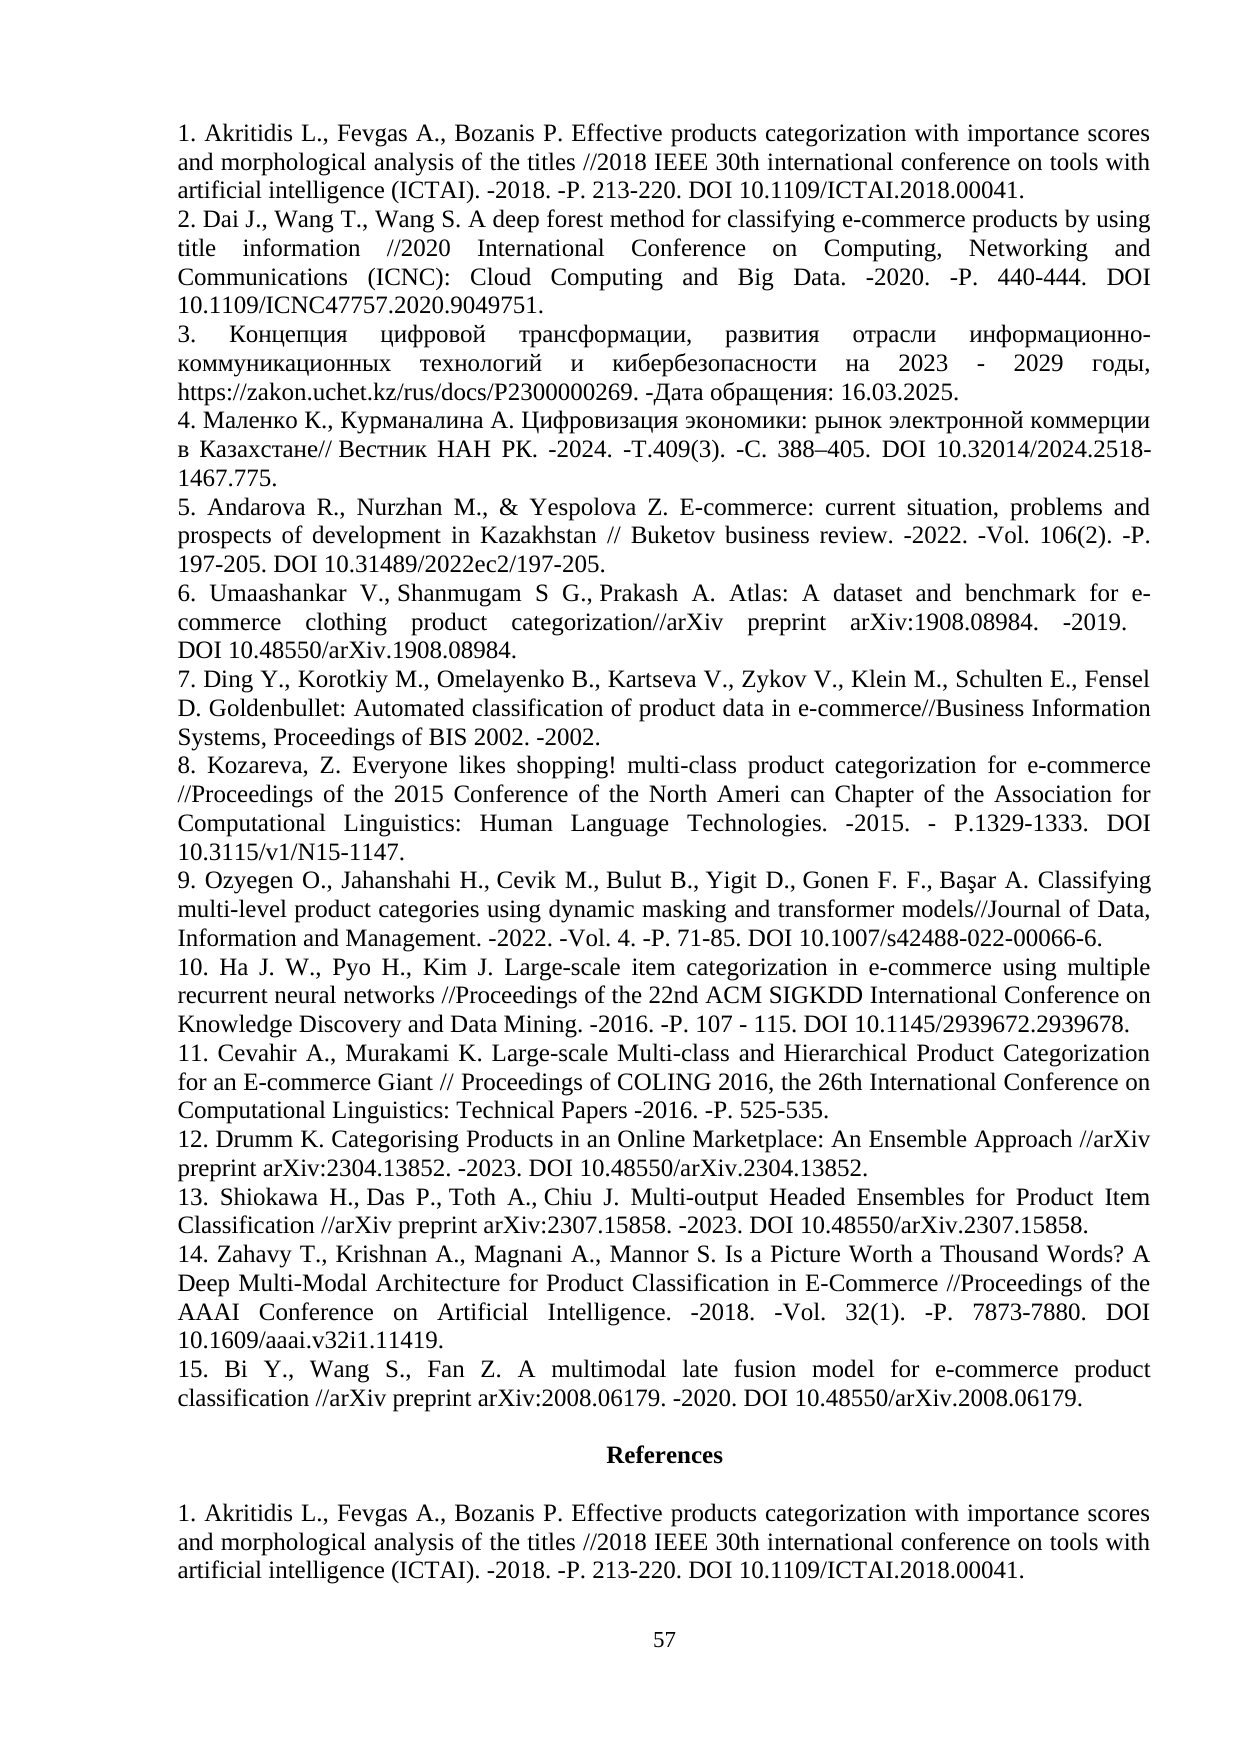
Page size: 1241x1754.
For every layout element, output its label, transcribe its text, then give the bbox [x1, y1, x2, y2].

text 8. Kozareva, Z. Everyone likes shopping! multi-class product categorization for e-commerce //Proceedings of the 2015 Conference of the North Ameri can Chapter of the Association for Computational Linguistics: Human Language Technologies. -2015. - P.1329-1333. DOI 10.3115/v1/N15-1147. [177, 751, 1152, 866]
text 1. Akritidis L., Fevgas A., Bozanis P. Effective products categorization with importance scores and morphological analysis of the titles //2018 IEEE 30th international conference on tools with artificial intelligence (ICTAI). -2018. -P. 213-220. DOI 10.1109/ICTAI.2018.00041. [177, 1498, 1152, 1584]
text 11. Cevahir A., Murakami K. Large-scale Multi-class and Hierarchical Product Categorization for an E-commerce Giant // Proceedings of COLING 2016, the 26th International Conference on Computational Linguistics: Technical Papers -2016. -P. 525-535. [177, 1038, 1152, 1124]
text 3. Концепция цифровой трансформации, развития отрасли информационно-коммуникационных технологий и кибербезопасности на 2023 - 2029 годы, https://zakon.uchet.kz/rus/docs/P2300000269. -Дата обращения: 16.03.2025. [177, 319, 1152, 406]
text 9. Ozyegen O., Jahanshahi H., Cevik M., Bulut B., Yigit D., Gonen F. F., Başar A. Classifying multi-level product categories using dynamic masking and transformer models//Journal of Data, Information and Management. -2022. -Vol. 4. -P. 71-85. DOI 10.1007/s42488-022-00066-6. [177, 866, 1152, 952]
text 12. Drumm K. Categorising Products in an Online Marketplace: An Ensemble Approach //arXiv preprint arXiv:2304.13852. -2023. DOI 10.48550/arXiv.2304.13852. [177, 1124, 1152, 1182]
text 13. Shiokawa H., Das P., Toth A., Chiu J. Multi-output Headed Ensembles for Product Item Classification //arXiv preprint arXiv:2307.15858. -2023. DOI 10.48550/arXiv.2307.15858. [177, 1182, 1152, 1239]
text 2. Dai J., Wang T., Wang S. A deep forest method for classifying e-commerce products by using title information //2020 International Conference on Computing, Networking and Communications (ICNC): Cloud Computing and Big Data. -2020. -P. 440-444. DOI 10.1109/ICNC47757.2020.9049751. [177, 204, 1152, 319]
text 14. Zahavy T., Krishnan A., Magnani A., Mannor S. Is a Picture Worth a Thousand Words? A Deep Multi-Modal Architecture for Product Classification in E-Commerce //Proceedings of the AAAI Conference on Artificial Intelligence. -2018. -Vol. 32(1). -P. 7873-7880. DOI 10.1609/aaai.v32i1.11419. [177, 1239, 1152, 1354]
text 4. Маленко К., Курманалина А. Цифровизация экономики: рынок электронной коммерции в Казахстане// Вестник НАН РК. -2024. -Т.409(3). -С. 388–405. DOI 10.32014/2024.2518-1467.775. [177, 406, 1152, 492]
text 6. Umaashankar V., Shanmugam S G., Prakash A. Atlas: A dataset and benchmark for e-commerce clothing product categorization//arXiv preprint arXiv:1908.08984. -2019. DOI 10.48550/arXiv.1908.08984. [177, 578, 1152, 664]
text 5. Andarova R., Nurzhan M., & Yespolova Z. E-commerce: current situation, problems and prospects of development in Kazakhstan // Buketov business review. -2022. -Vol. 106(2). -P. 197-205. DOI 10.31489/2022ec2/197-205. [177, 492, 1152, 578]
text 1. Akritidis L., Fevgas A., Bozanis P. Effective products categorization with importance scores and morphological analysis of the titles //2018 IEEE 30th international conference on tools with artificial intelligence (ICTAI). -2018. -P. 213-220. DOI 10.1109/ICTAI.2018.00041. [177, 118, 1152, 204]
text 10. Ha J. W., Pyo H., Kim J. Large-scale item categorization in e-commerce using multiple recurrent neural networks //Proceedings of the 22nd ACM SIGKDD International Conference on Knowledge Discovery and Data Mining. -2016. -P. 107 - 115. DOI 10.1145/2939672.2939678. [177, 952, 1152, 1038]
text 15. Bi Y., Wang S., Fan Z. A multimodal late fusion model for e-commerce product classification //arXiv preprint arXiv:2008.06179. -2020. DOI 10.48550/arXiv.2008.06179. [177, 1354, 1152, 1412]
text 7. Ding Y., Korotkiy M., Omelayenko B., Kartseva V., Zykov V., Klein M., Schulten E., Fensel D. Goldenbullet: Automated classification of product data in e-commerce//Business Information Systems, Proceedings of BIS 2002. -2002. [177, 664, 1152, 751]
text References [177, 1441, 1152, 1469]
